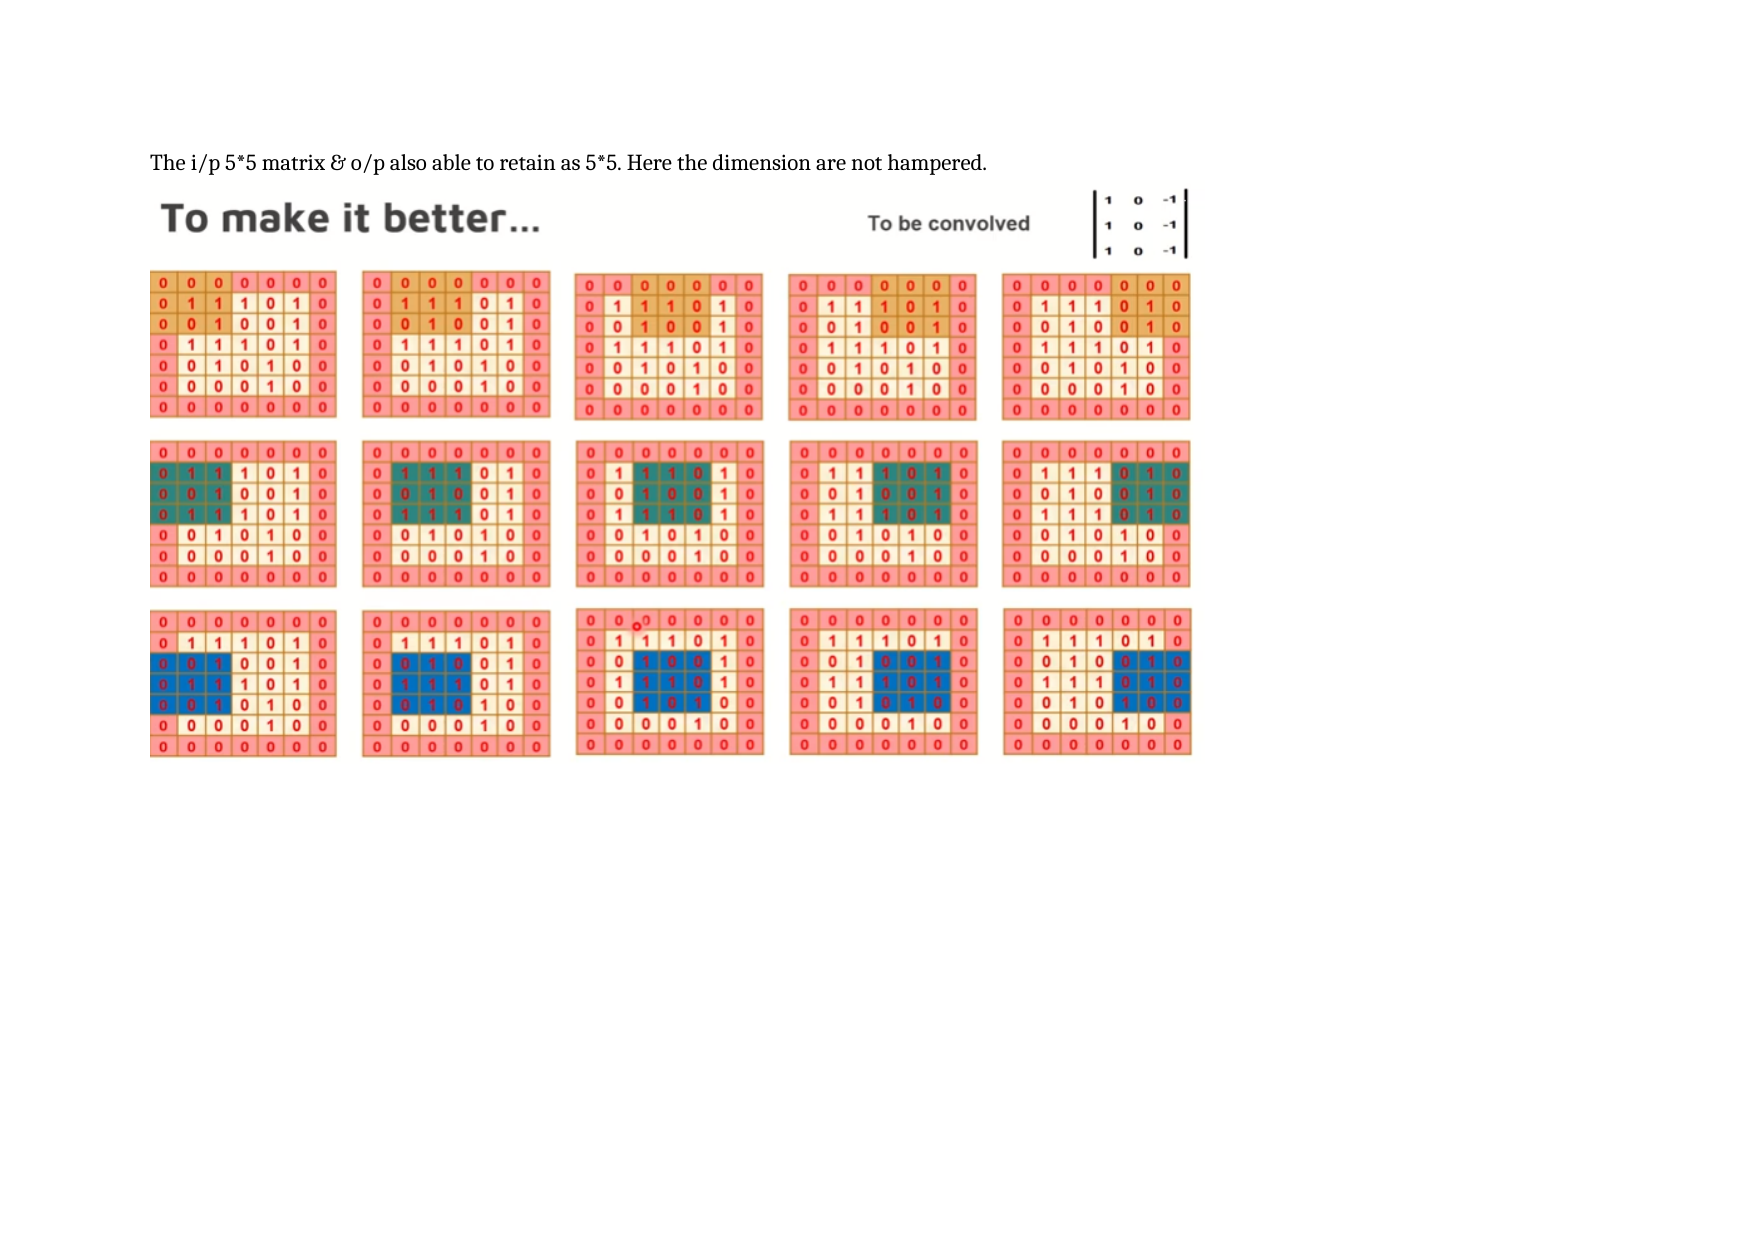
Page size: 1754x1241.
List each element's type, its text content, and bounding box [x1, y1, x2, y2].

picture [150, 180, 1206, 764]
